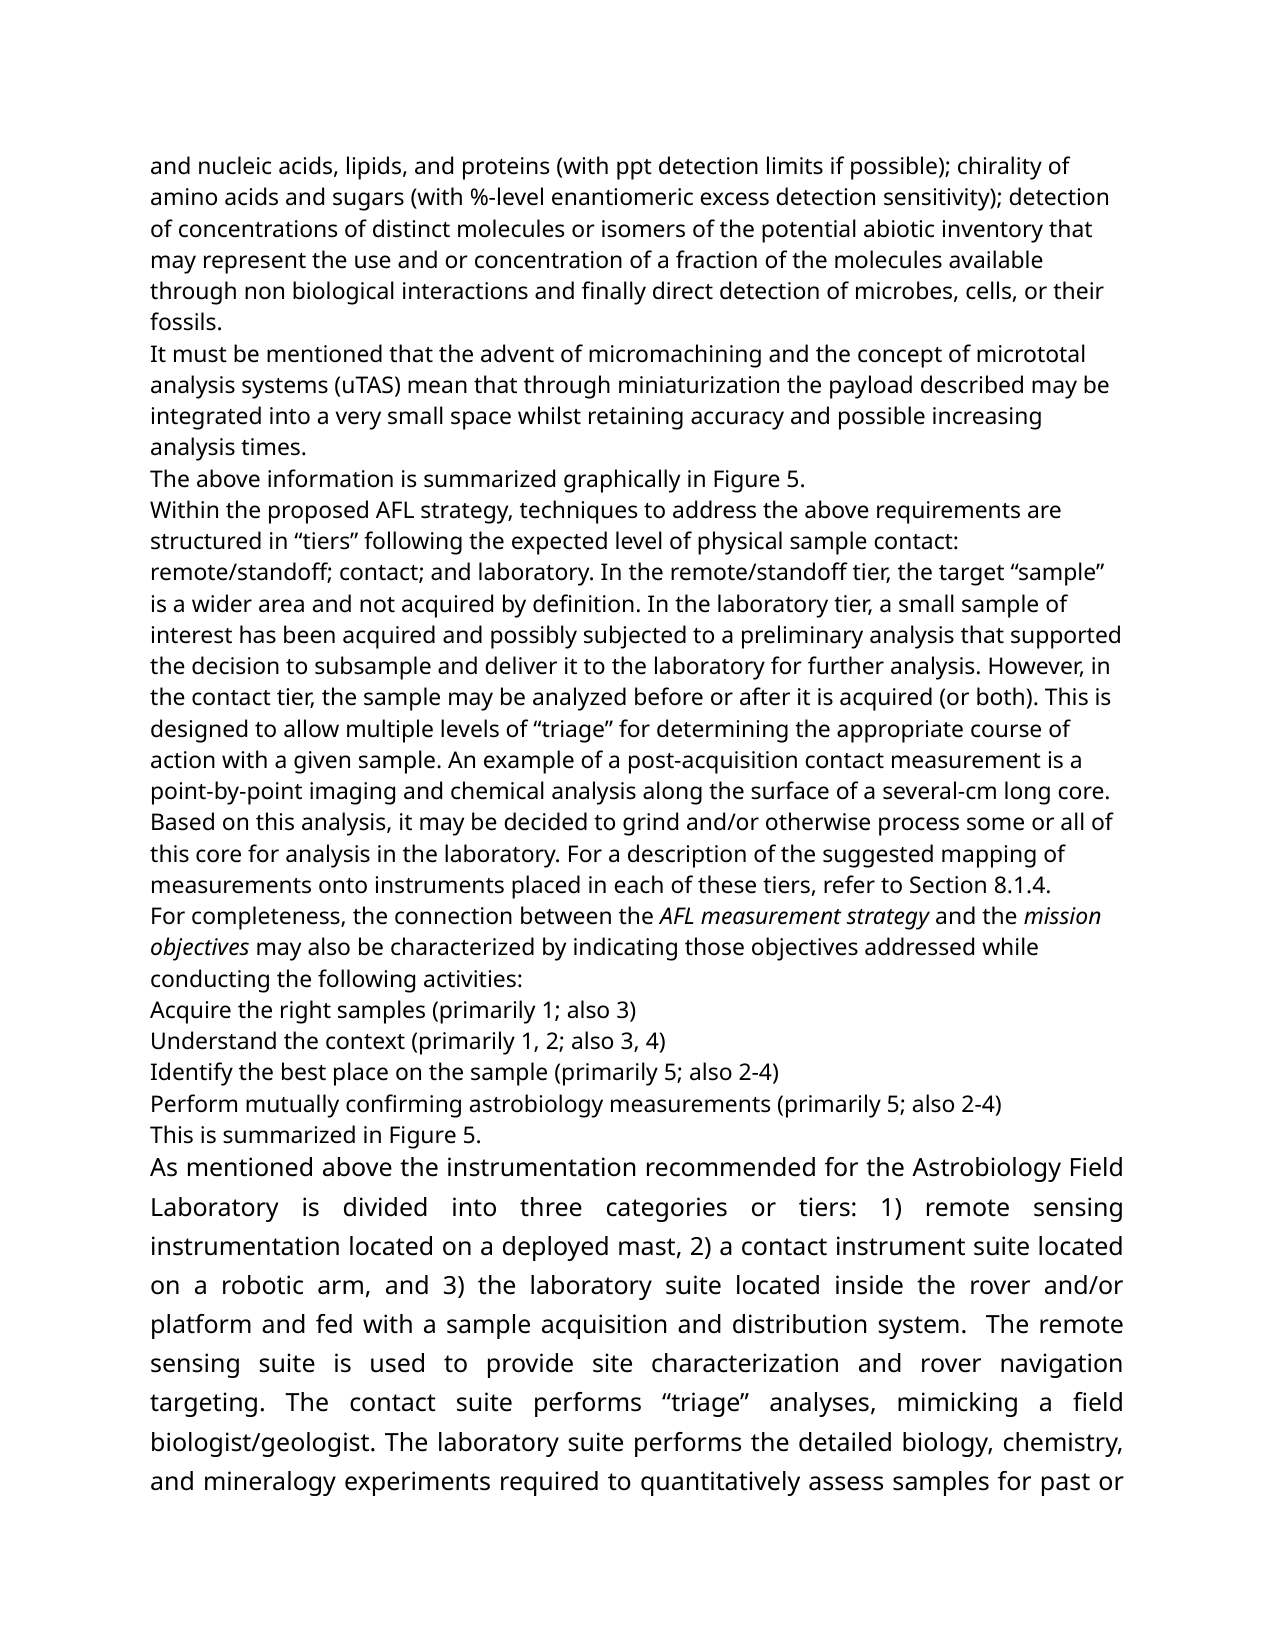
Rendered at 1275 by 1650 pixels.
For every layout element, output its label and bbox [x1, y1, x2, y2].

text [150, 1150, 1125, 1497]
